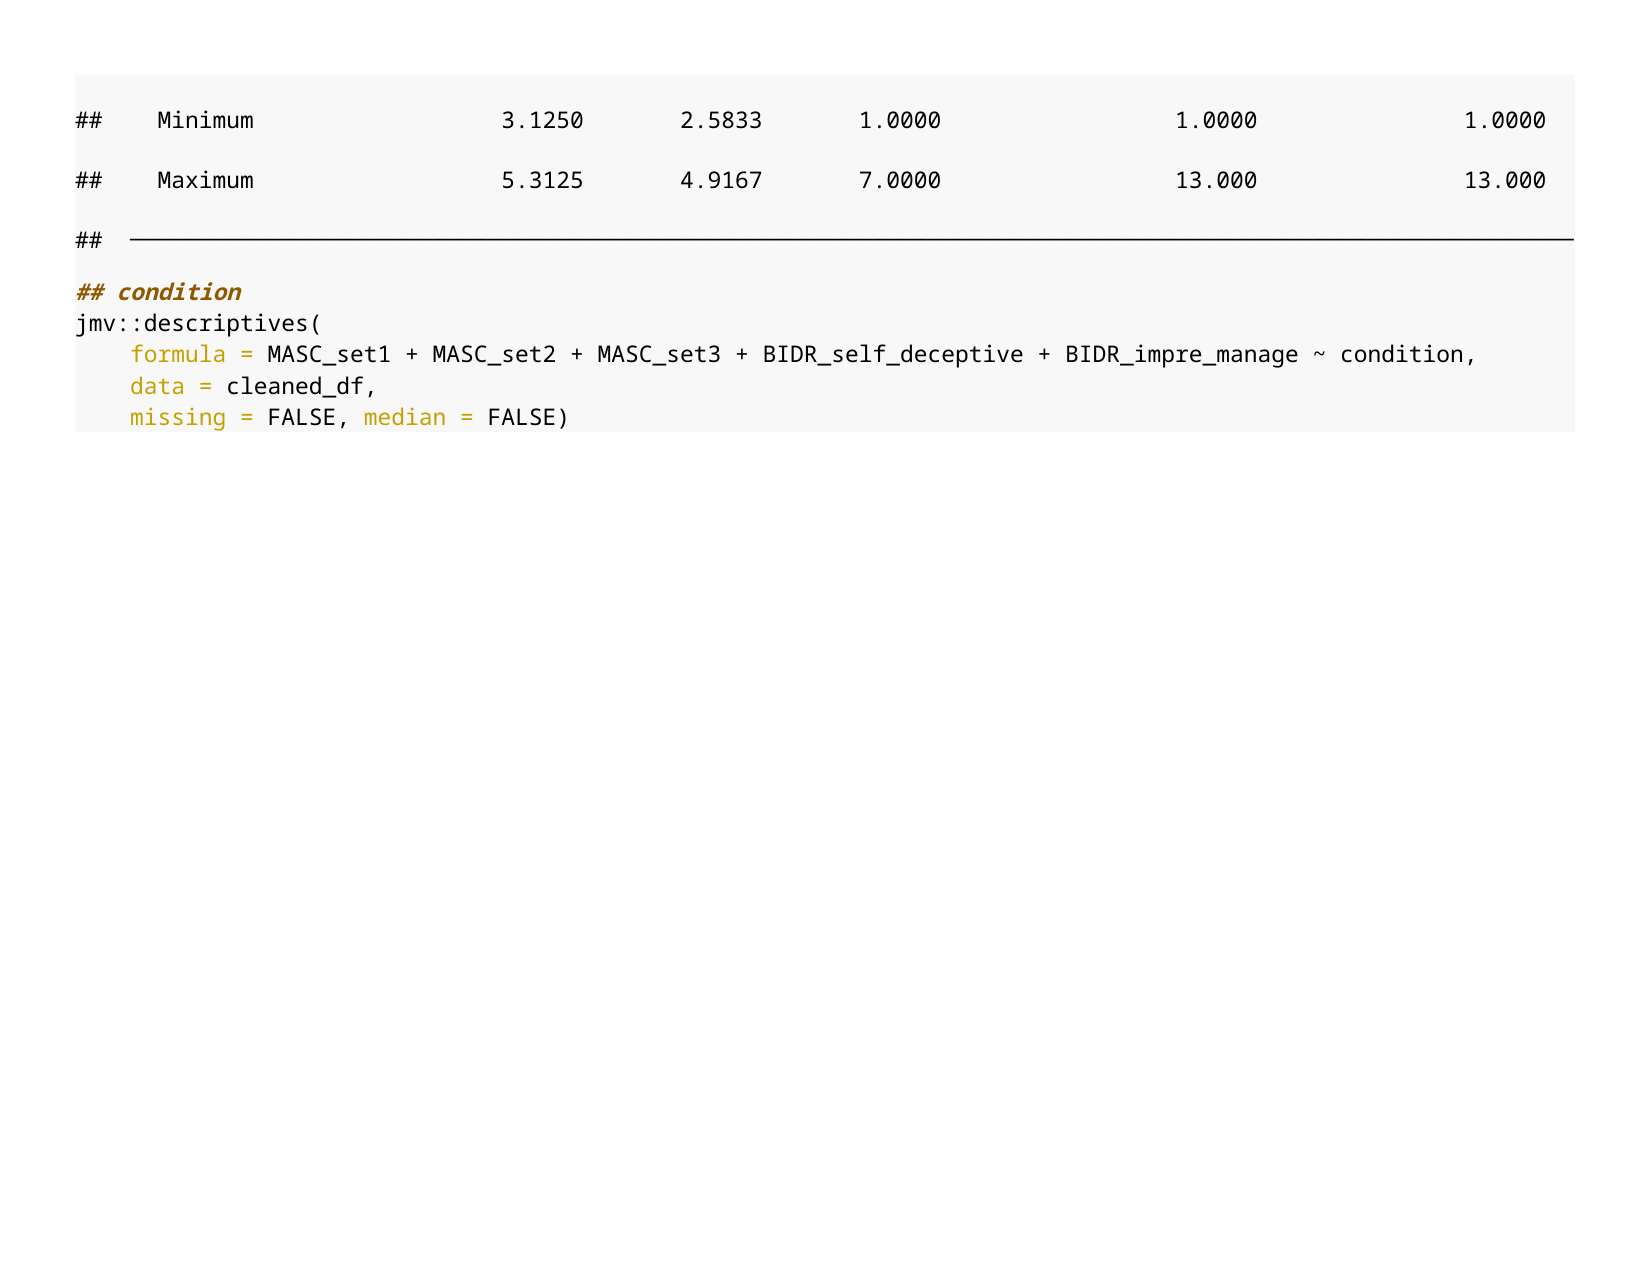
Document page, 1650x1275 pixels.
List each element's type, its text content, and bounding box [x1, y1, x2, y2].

text ## condition jmv::descriptives( formula = MASC_set1 + MASC_set2 + MASC_set3 + BIDR_self_deceptive + BIDR_impre_manage ~ condition, data = cleaned_df, missing = FALSE, median = FALSE) [75, 276, 1575, 432]
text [75, 75, 1575, 255]
